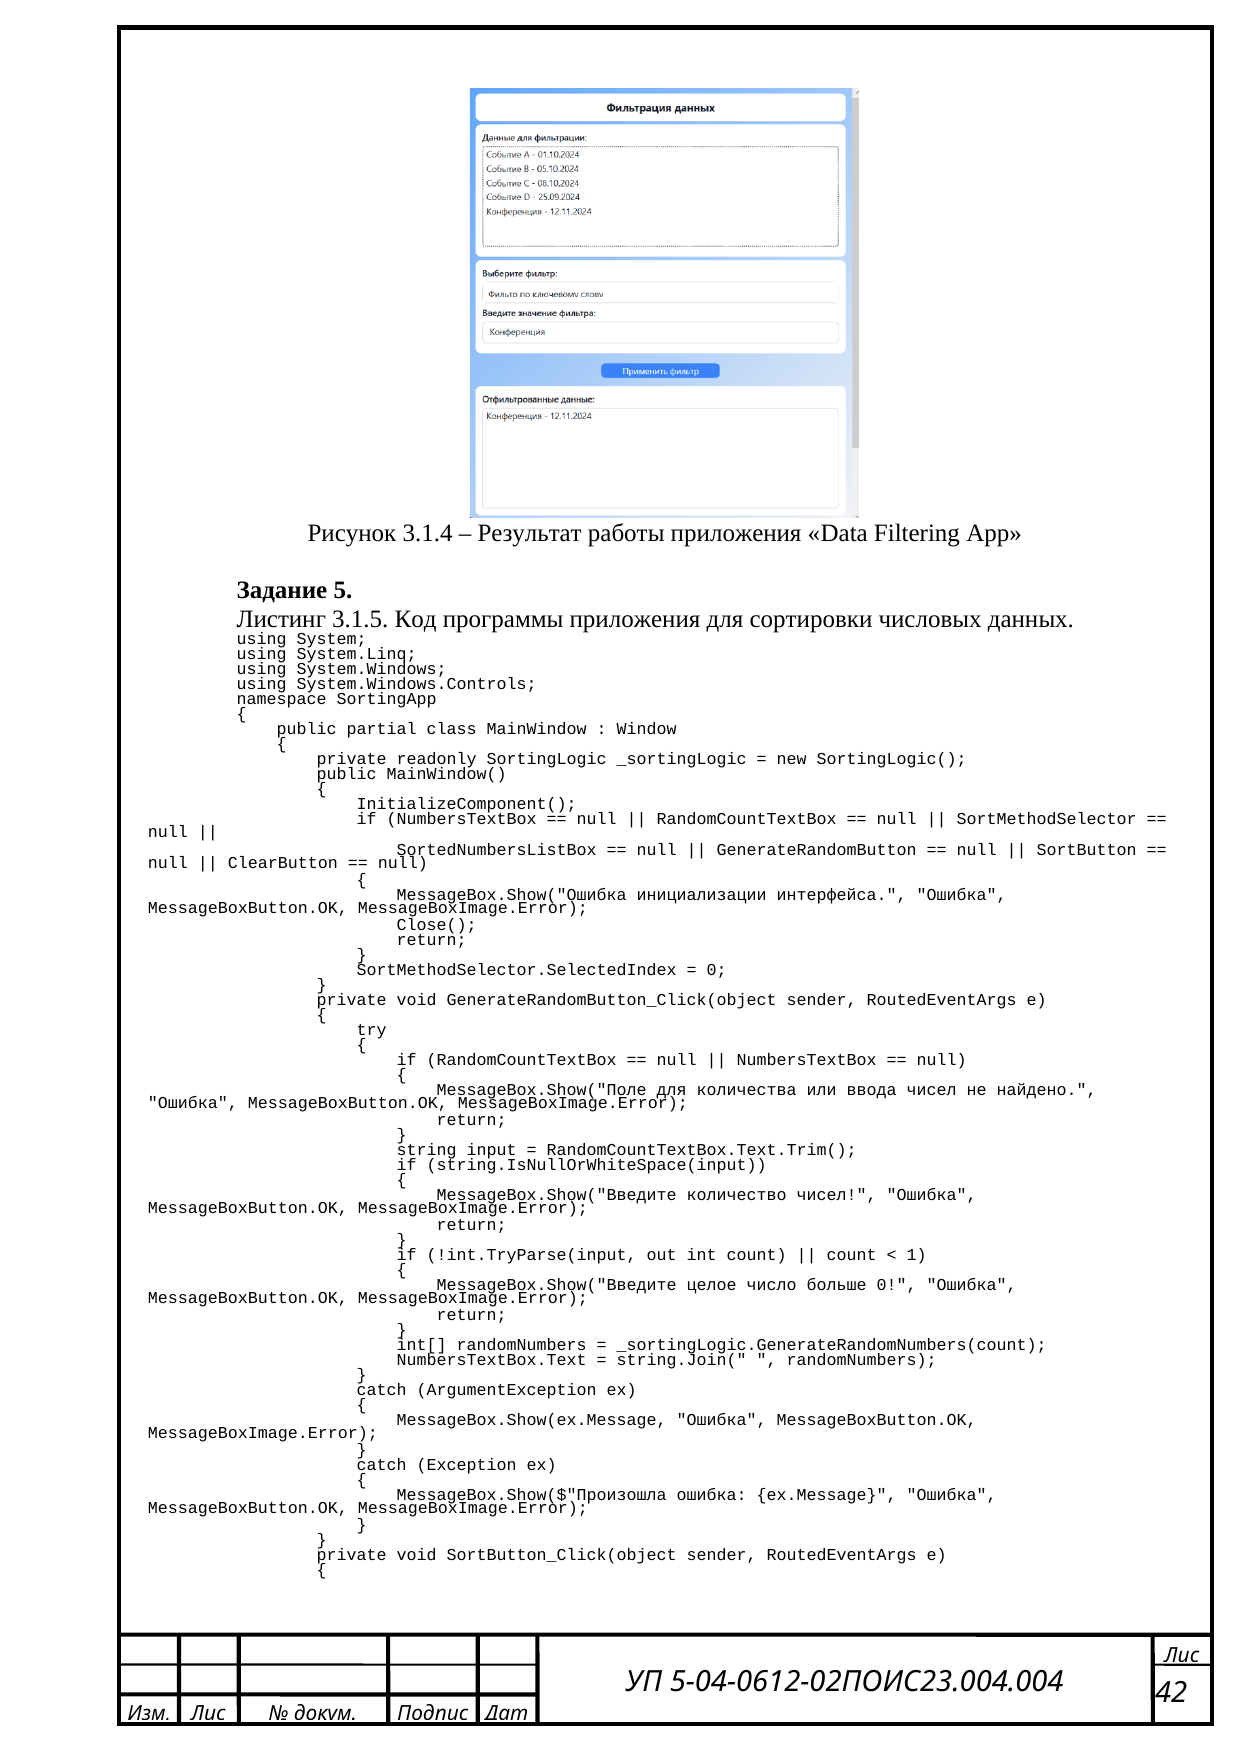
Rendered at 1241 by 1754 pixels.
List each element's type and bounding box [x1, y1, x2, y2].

picture [469, 88, 859, 518]
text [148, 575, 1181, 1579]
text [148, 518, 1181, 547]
